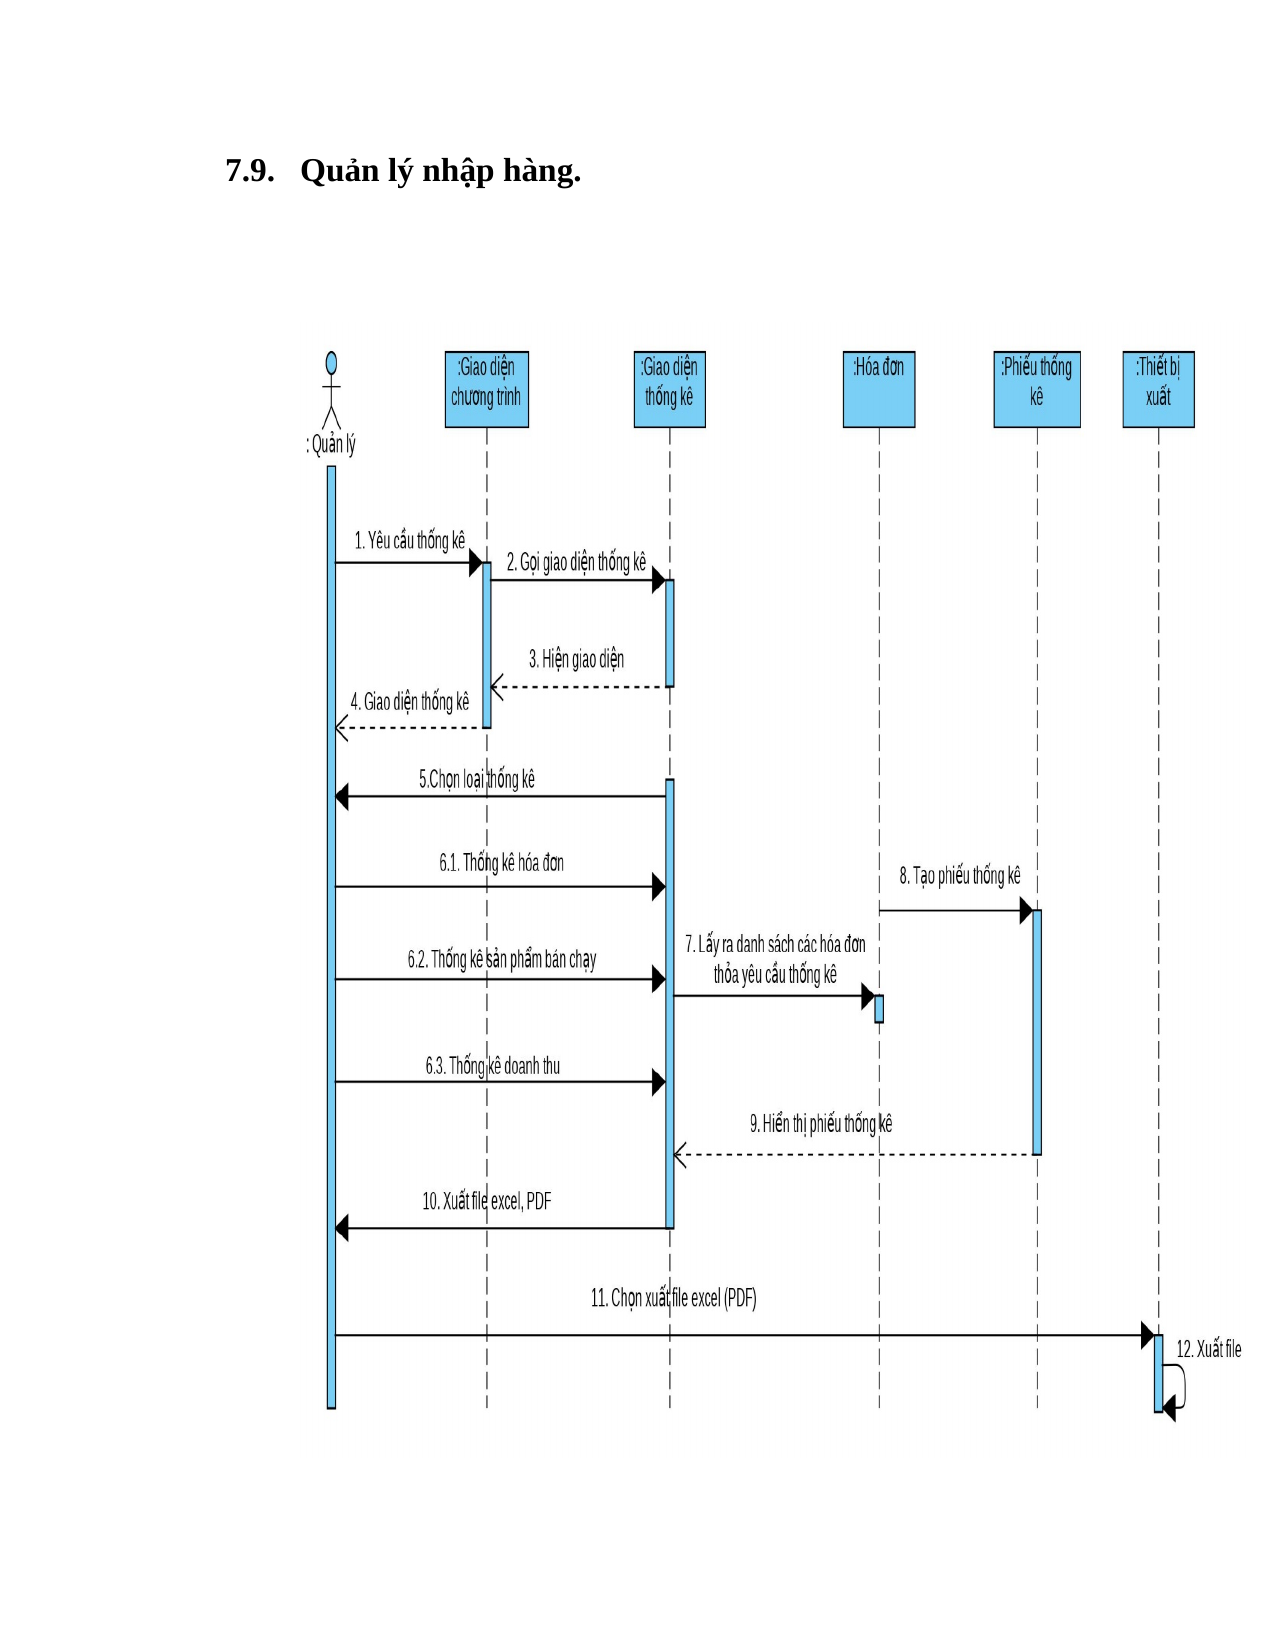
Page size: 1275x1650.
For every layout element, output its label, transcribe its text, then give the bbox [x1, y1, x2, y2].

list Quản lý nhập hàng. [225, 150, 1125, 188]
picture [300, 322, 1250, 1458]
